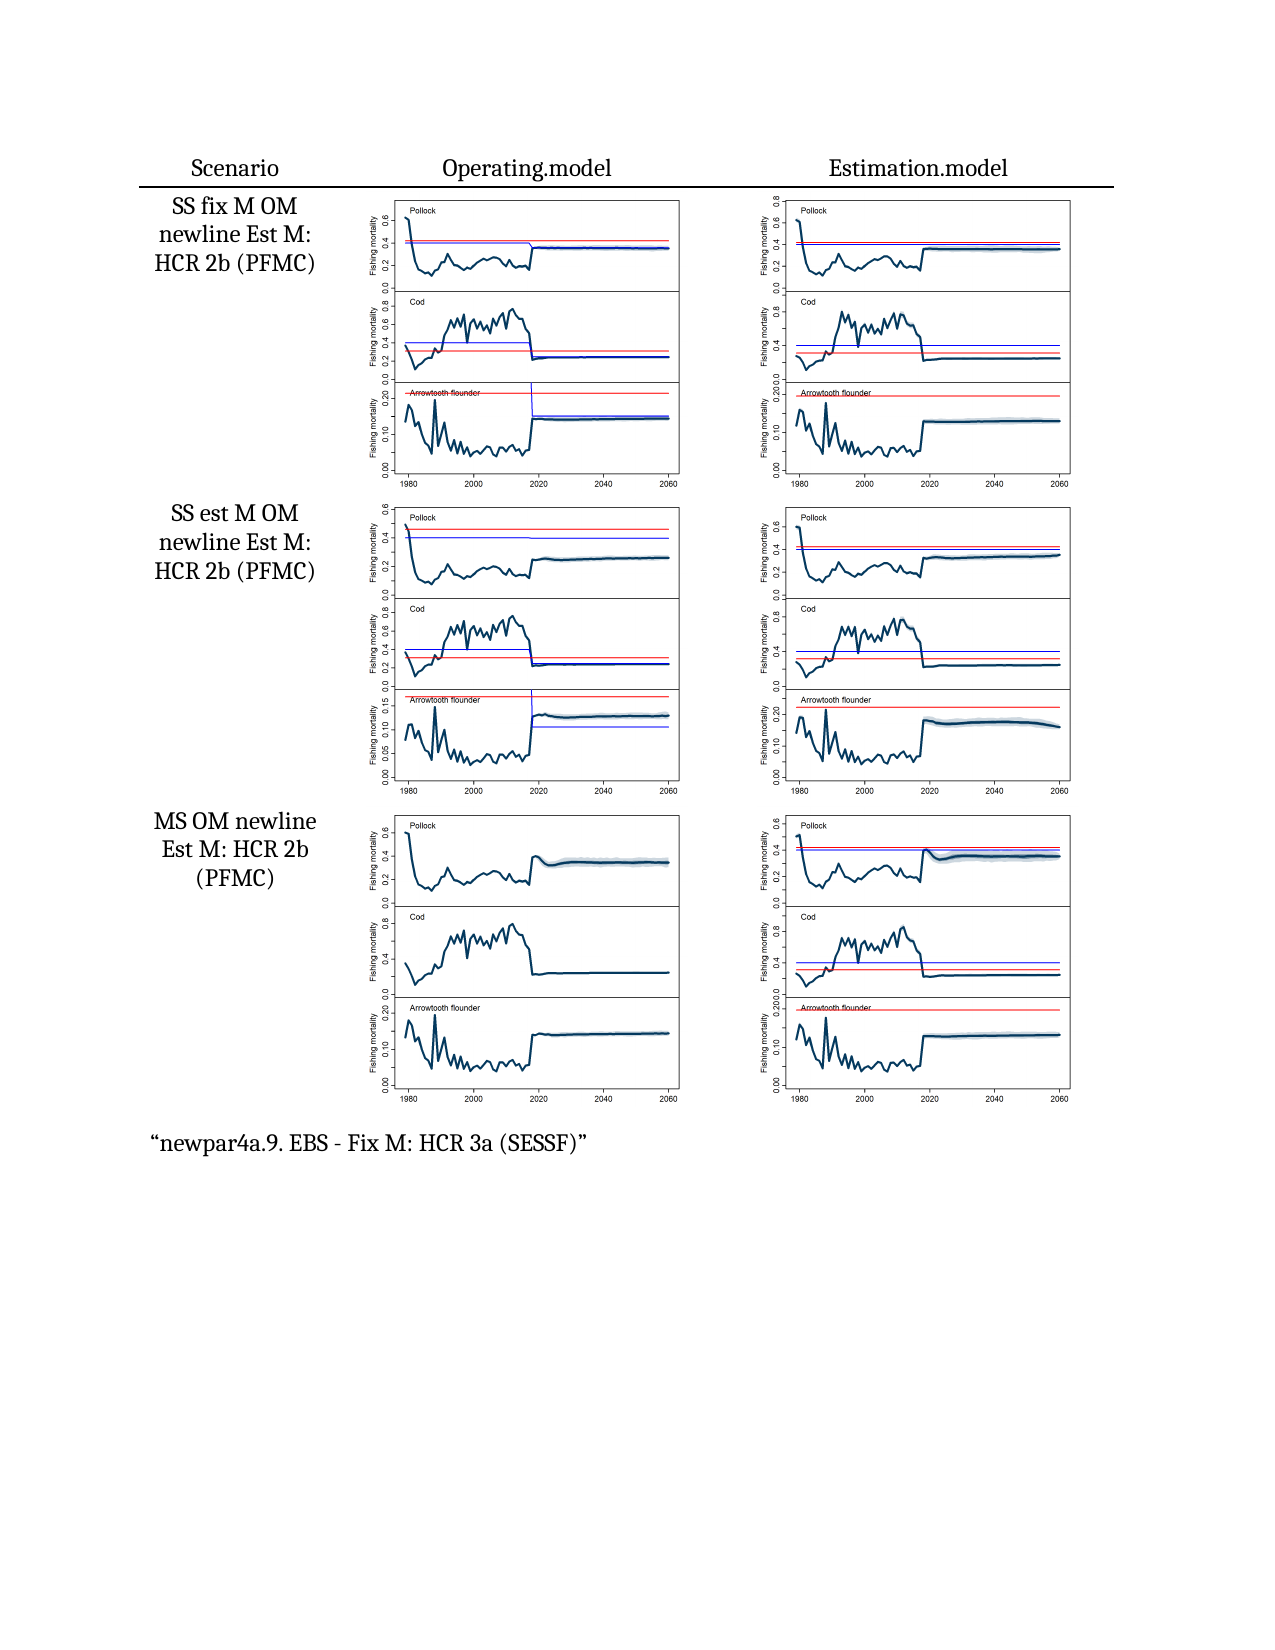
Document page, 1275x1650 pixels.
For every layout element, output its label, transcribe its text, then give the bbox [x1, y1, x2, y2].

table_cell [723, 188, 1114, 495]
picture [365, 806, 689, 1107]
text “newpar4a.9. EBS - Fix M: HCR 3a (SESSF)” [150, 1129, 1125, 1158]
table_cell MS OM newline Est M: HCR 2b (PFMC) [139, 803, 331, 1110]
table_cell [723, 803, 1114, 1110]
table_cell [331, 188, 722, 495]
table_header Estimation.model [723, 150, 1114, 186]
picture [756, 806, 1080, 1107]
picture [756, 499, 1080, 799]
table_cell SS est M OM newline Est M: HCR 2b (PFMC) [139, 495, 331, 803]
picture [365, 191, 689, 492]
table_header Operating.model [331, 150, 722, 186]
picture [756, 191, 1080, 492]
table_header Scenario [139, 150, 331, 186]
table_cell [723, 495, 1114, 803]
table_cell [331, 803, 722, 1110]
table_cell [331, 495, 722, 803]
table_cell SS fix M OM newline Est M: HCR 2b (PFMC) [139, 188, 331, 495]
picture [365, 499, 689, 799]
